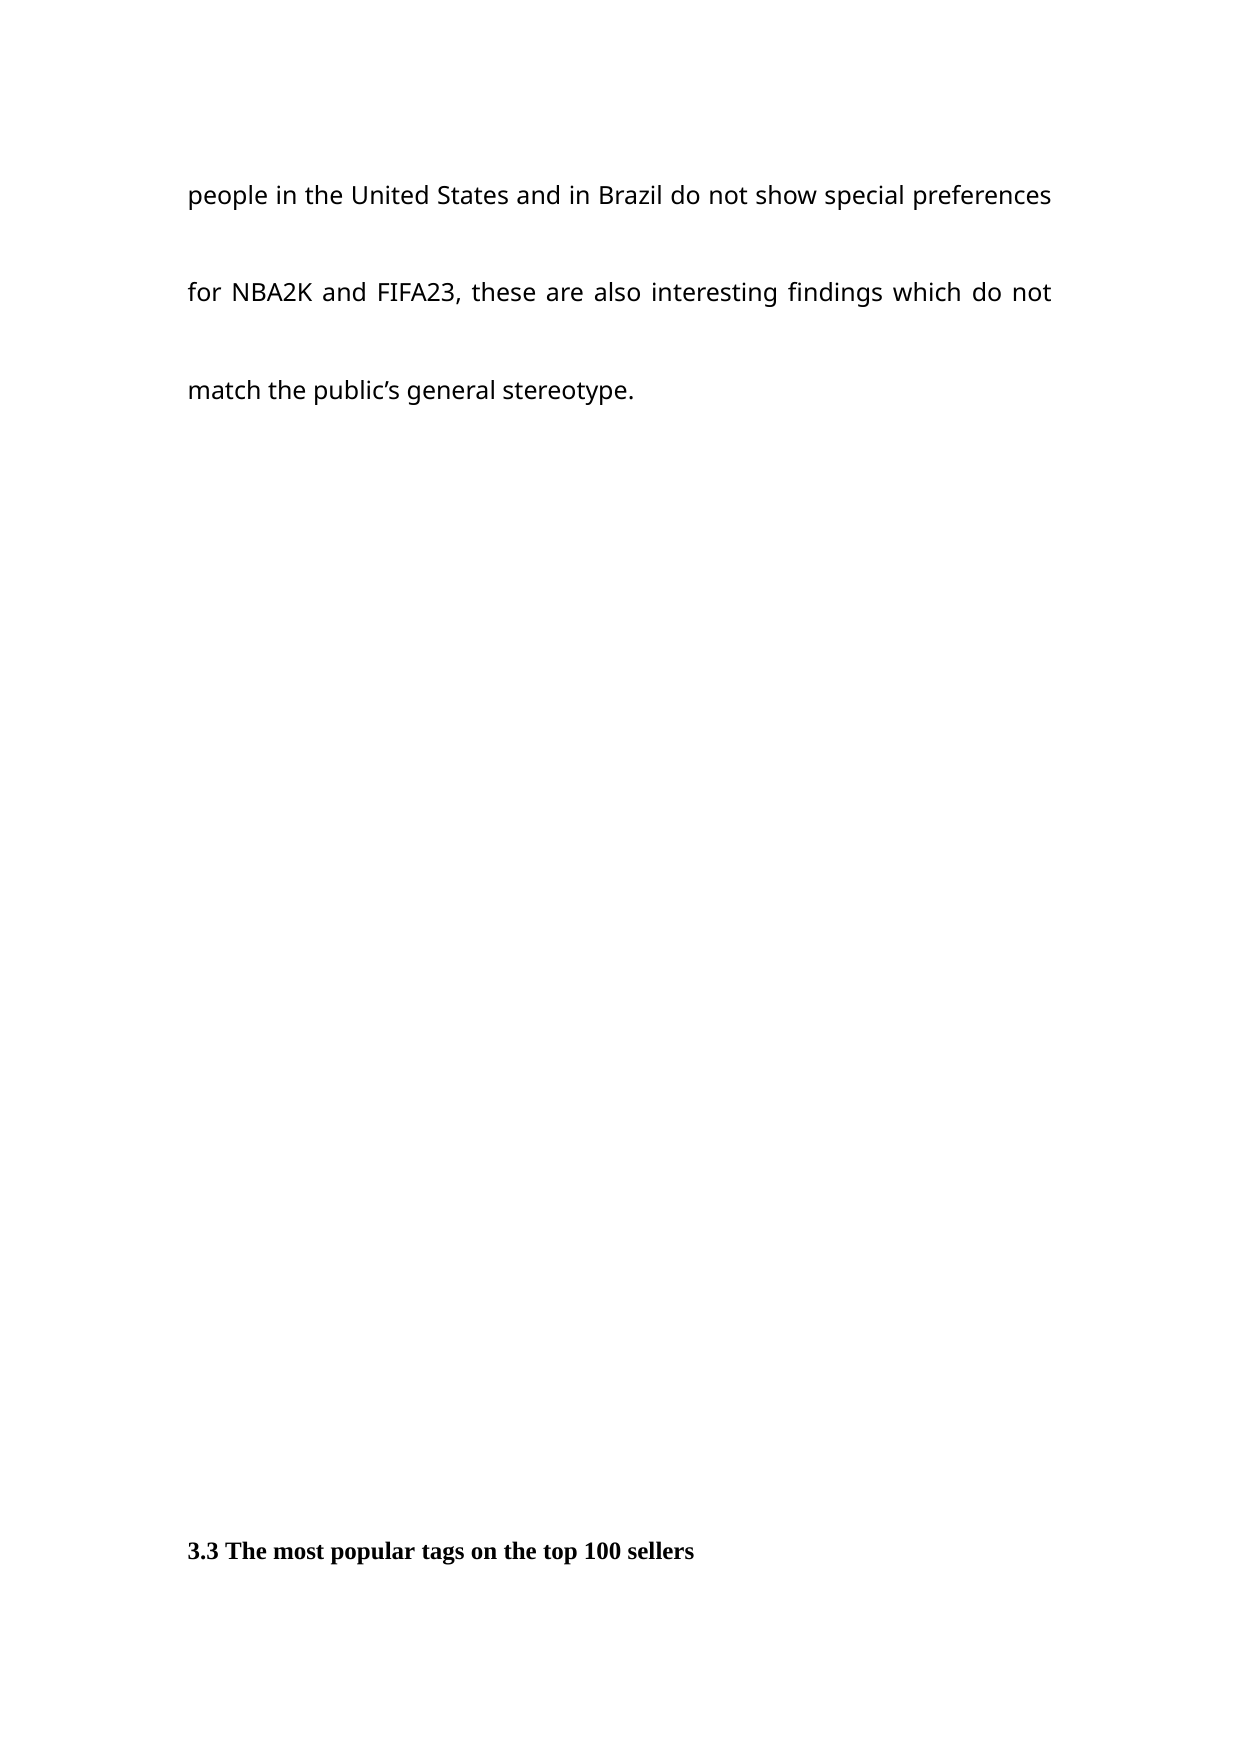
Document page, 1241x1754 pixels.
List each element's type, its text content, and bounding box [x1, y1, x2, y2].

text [187, 162, 1053, 422]
subtitle 3.3 The most popular tags on the top 100 sellers [187, 1534, 1053, 1566]
